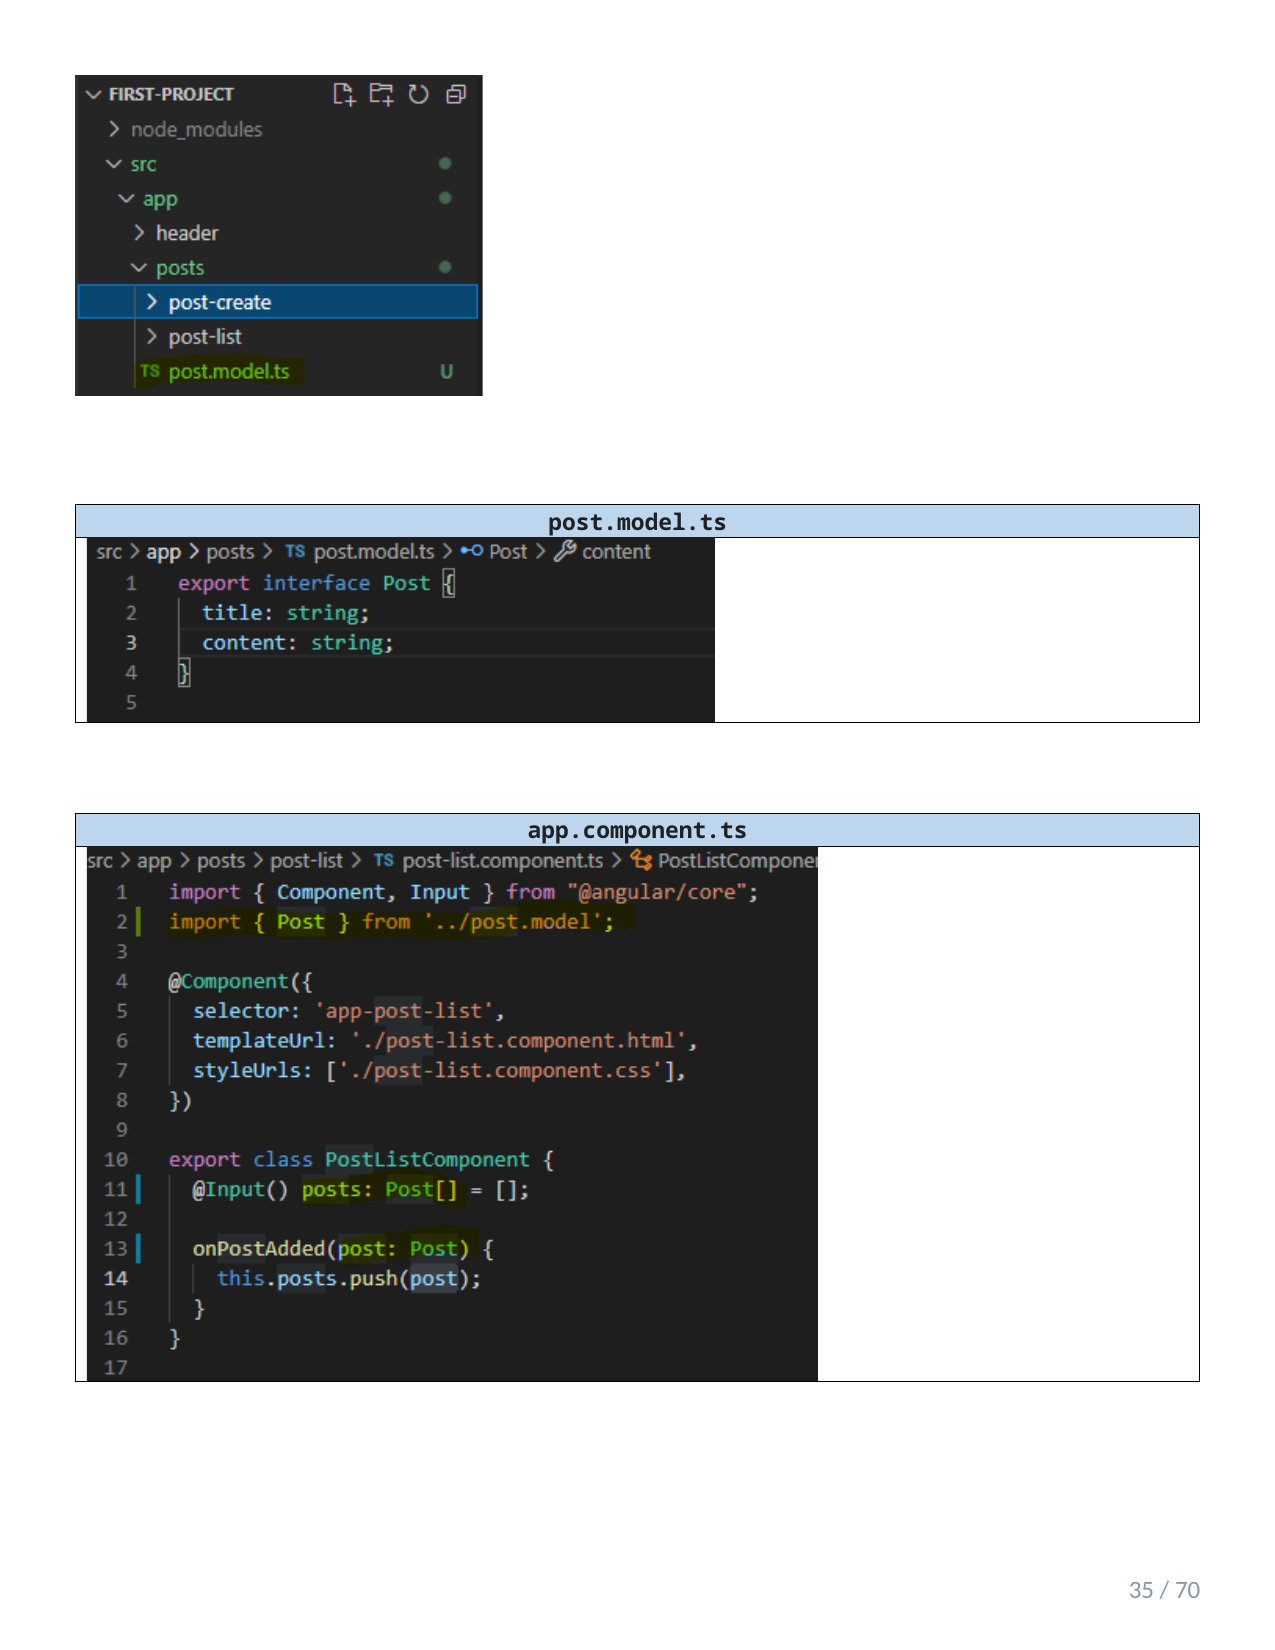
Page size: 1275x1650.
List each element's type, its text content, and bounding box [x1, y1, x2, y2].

picture [86, 846, 818, 1381]
picture [86, 537, 715, 722]
table_cell [715, 538, 1199, 722]
table_cell [76, 847, 86, 1381]
picture [75, 75, 483, 396]
table_cell [818, 847, 1199, 1381]
table_header app.component.ts [76, 814, 1199, 846]
table_header post.model.ts [76, 505, 1199, 537]
table_cell [76, 538, 86, 722]
